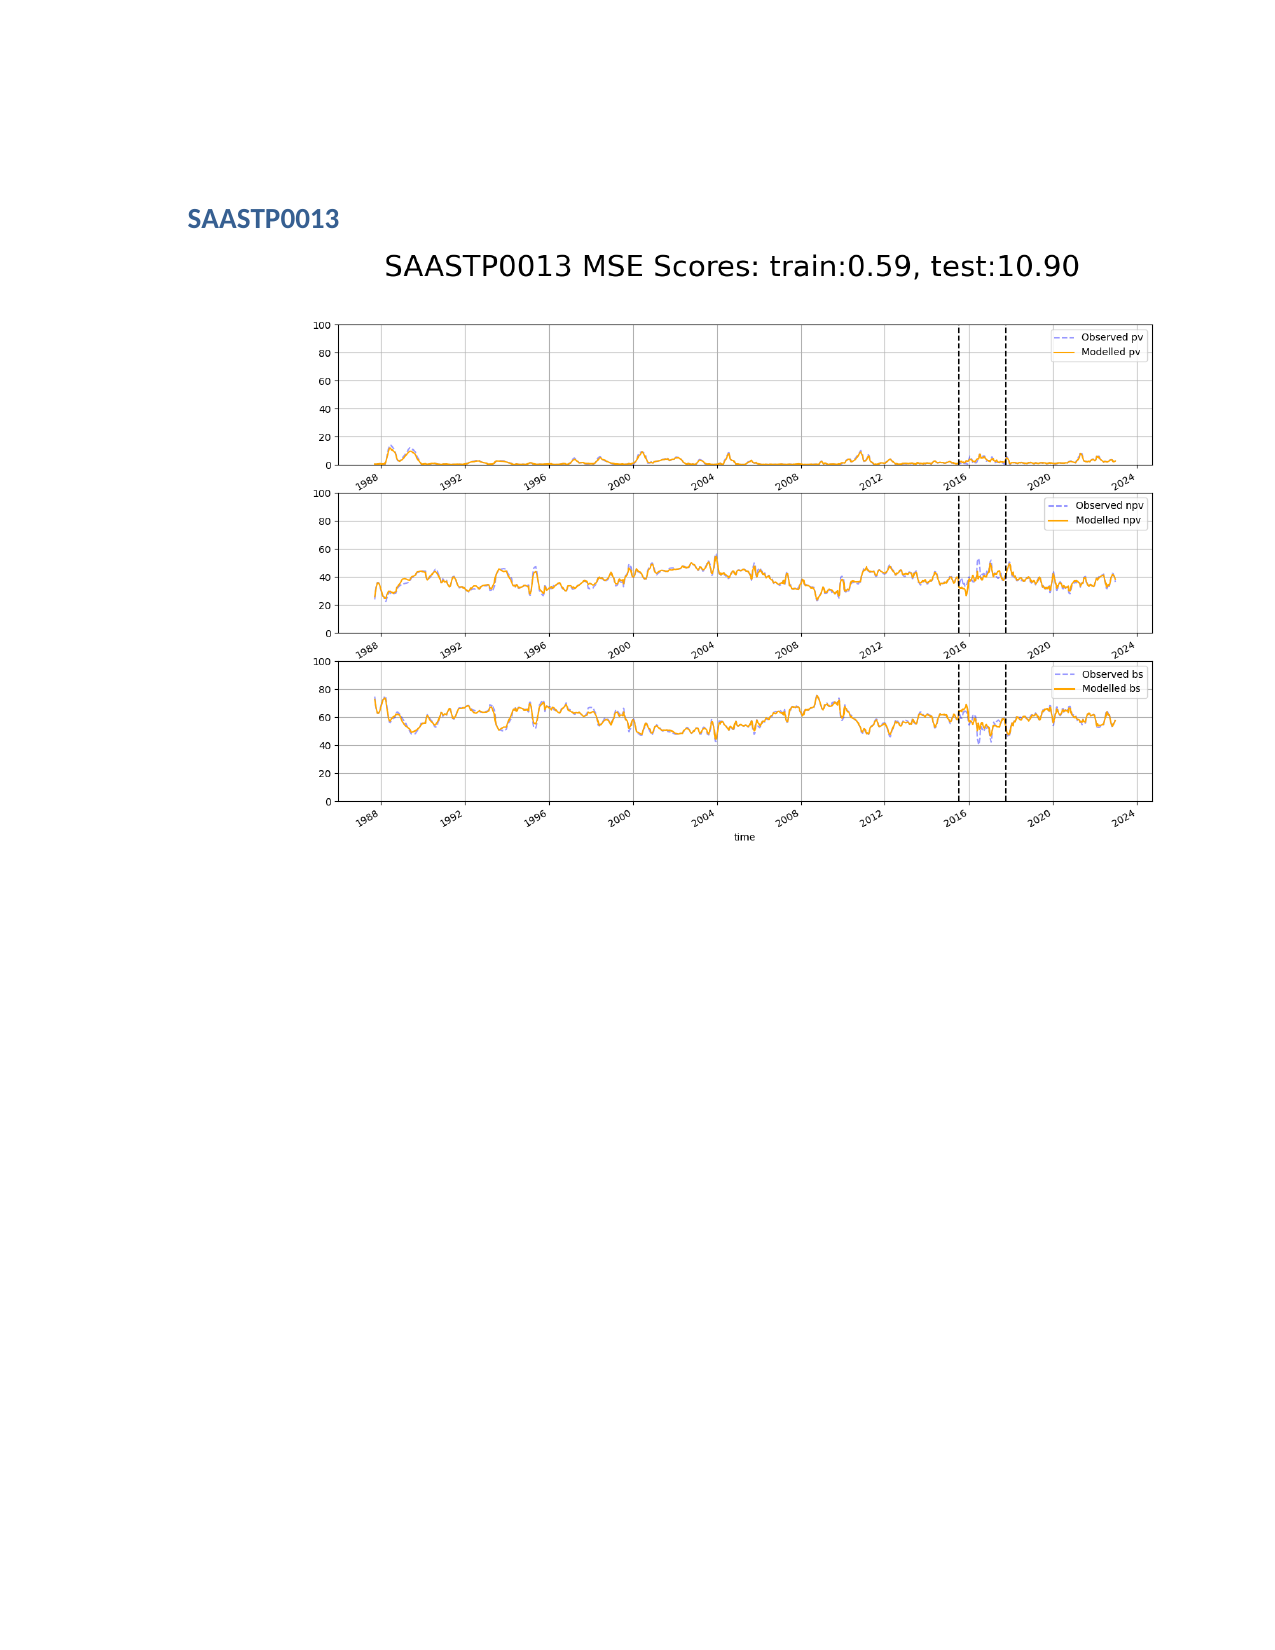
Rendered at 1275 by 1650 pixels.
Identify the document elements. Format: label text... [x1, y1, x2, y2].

subtitle SAASTP0013 [187, 200, 1087, 236]
picture [206, 241, 1257, 941]
